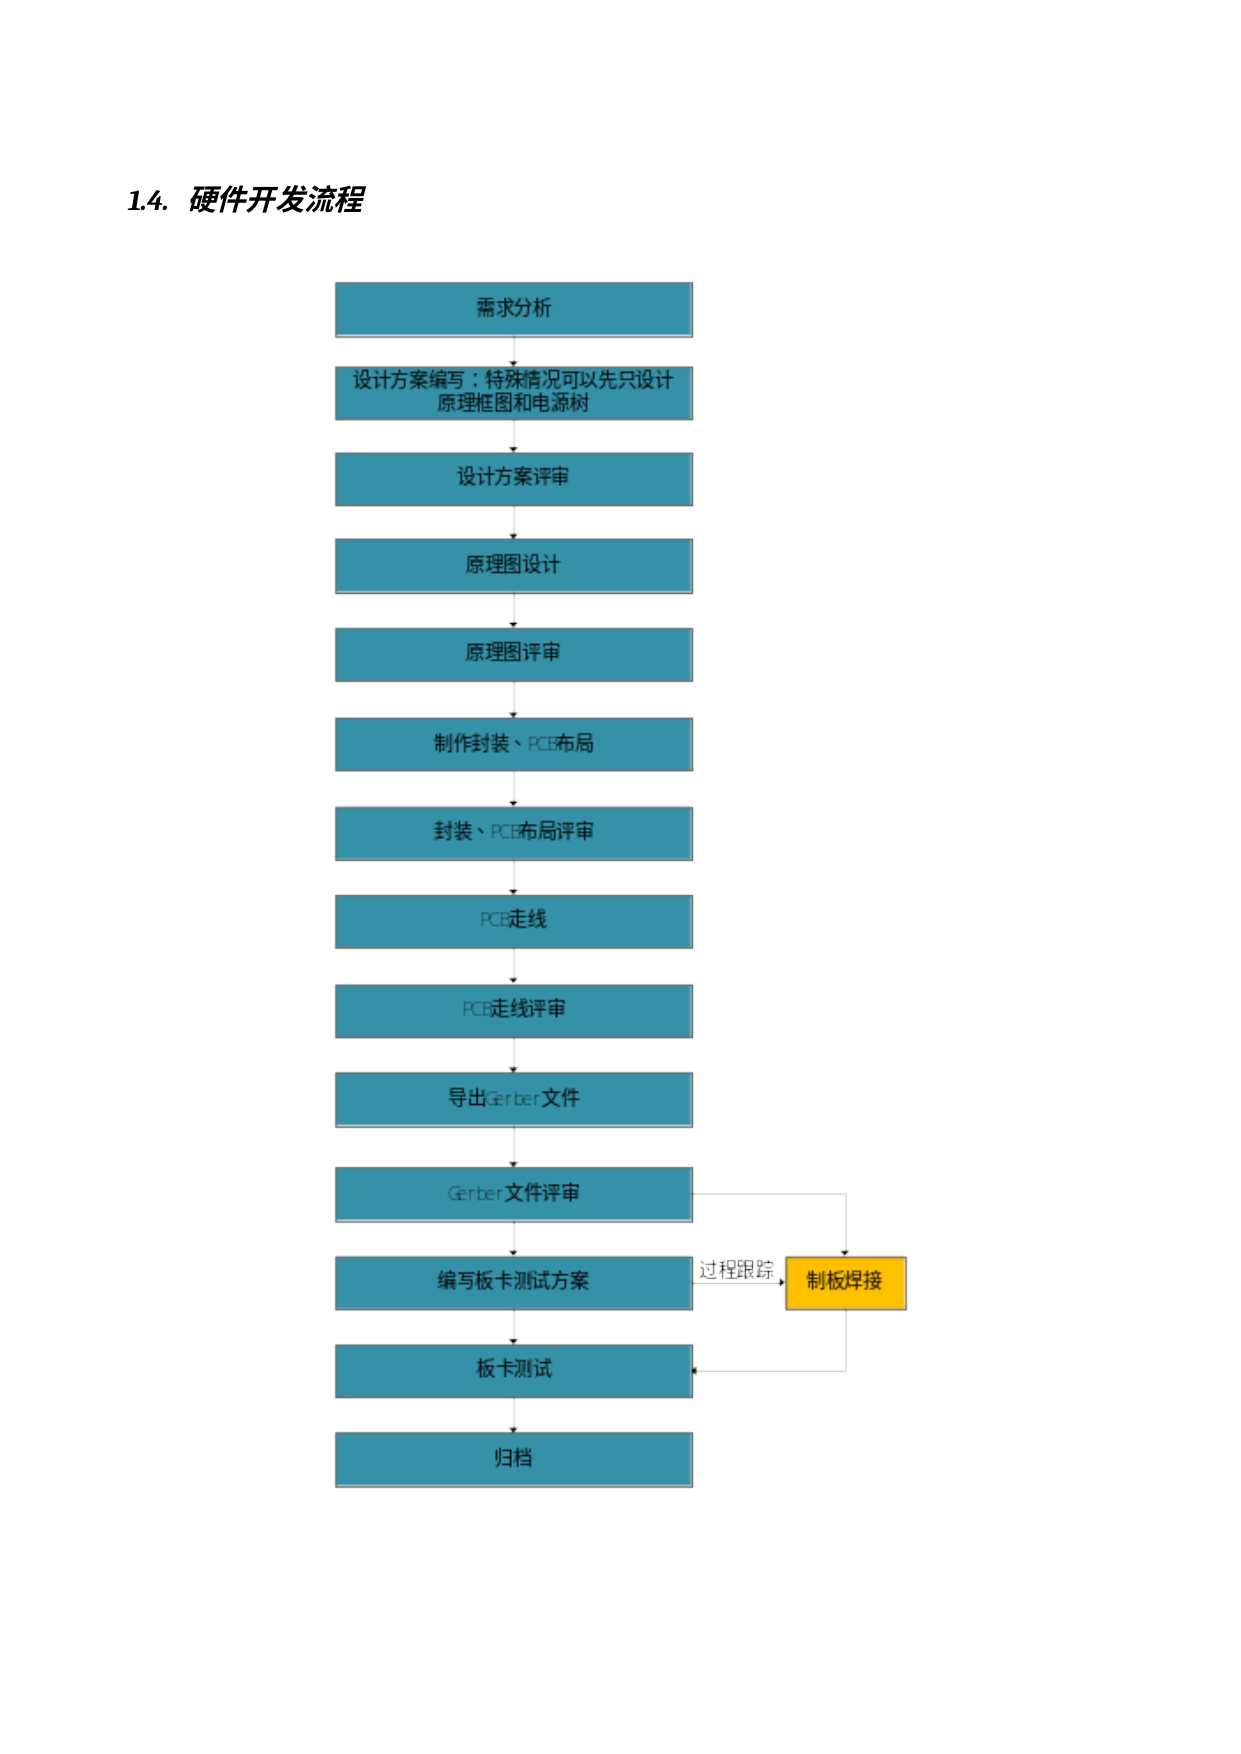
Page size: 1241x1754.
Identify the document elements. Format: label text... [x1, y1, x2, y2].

subtitle 硬件开发流程 [128, 164, 1112, 232]
